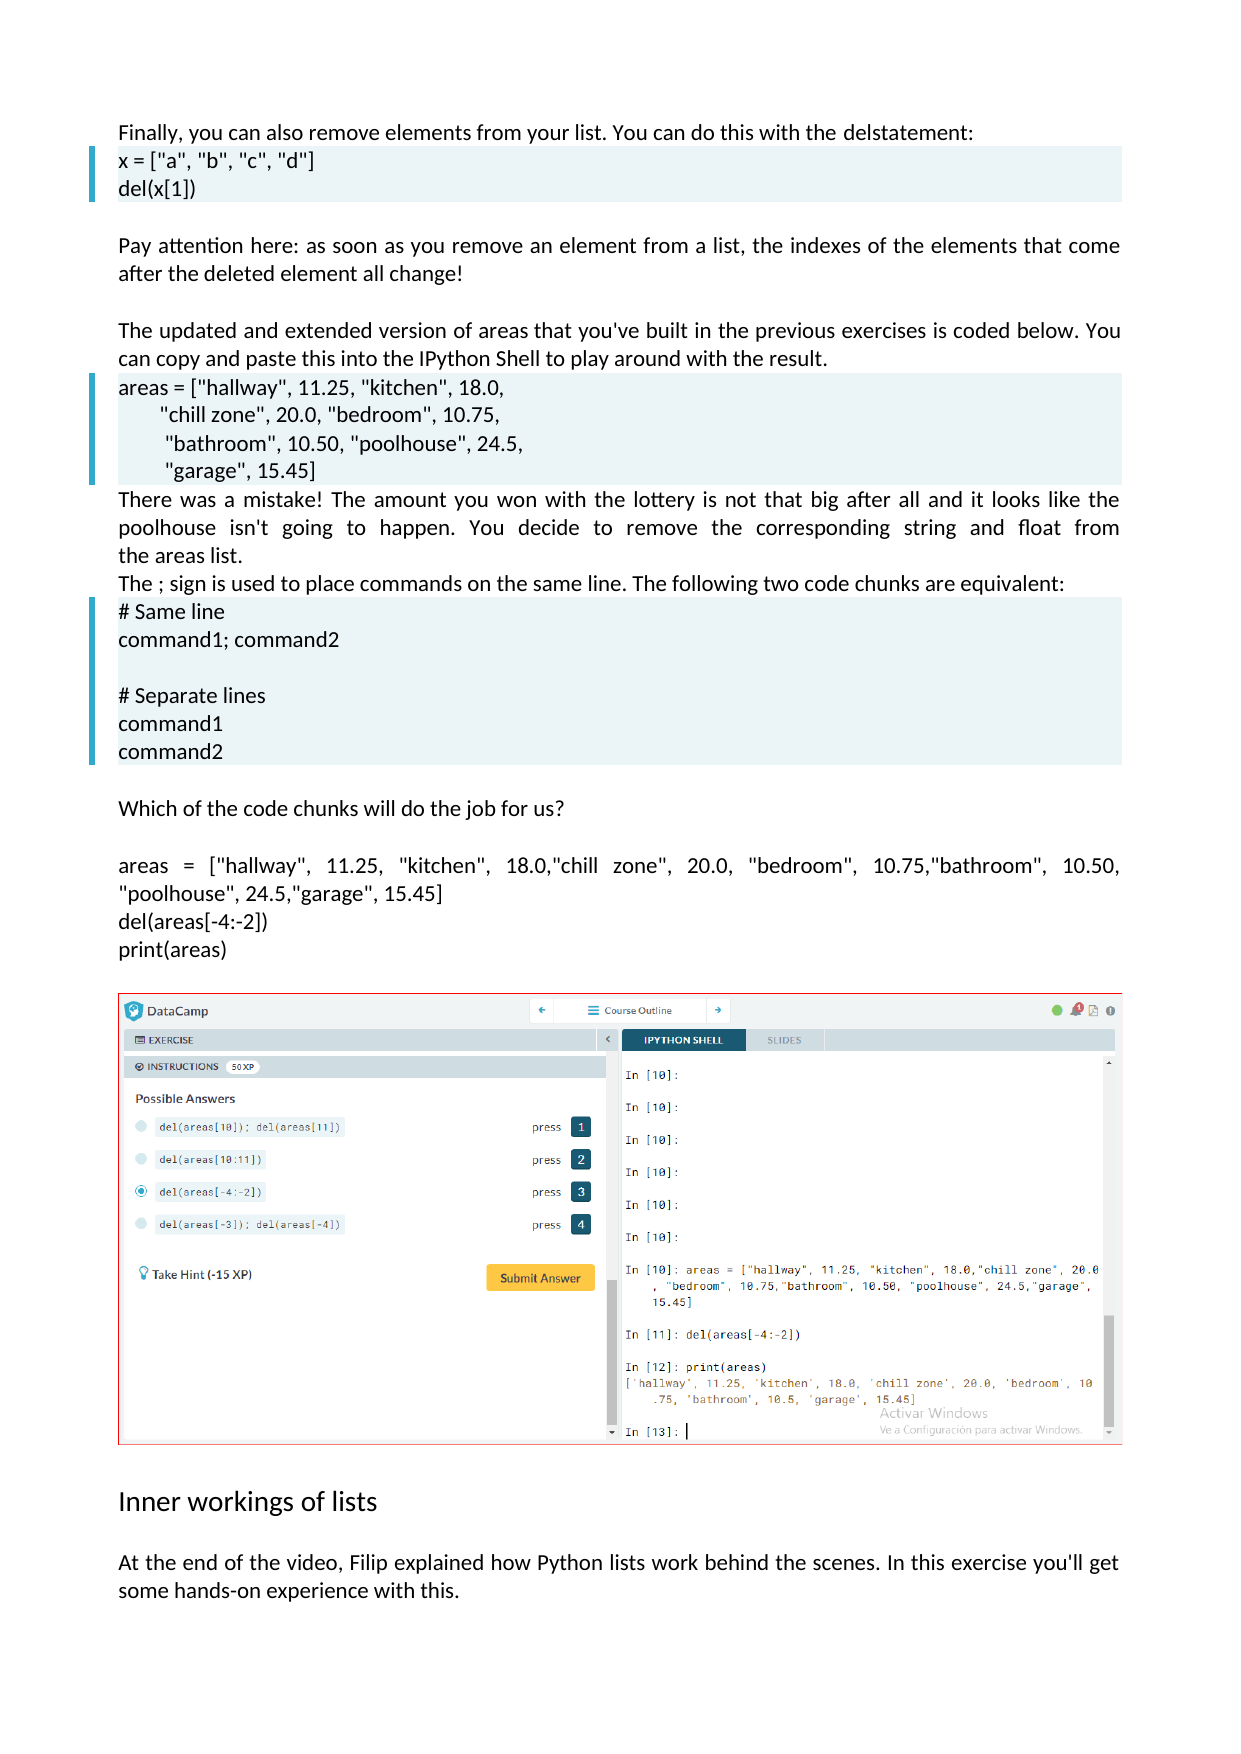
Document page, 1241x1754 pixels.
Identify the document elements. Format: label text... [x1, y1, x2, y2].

text # Separate lines [118, 681, 1122, 709]
text The updated and extended version of areas that you've built in the previous exercises is coded below. You can copy and paste this into the IPython Shell to play around with the result. [118, 317, 1122, 373]
picture [118, 993, 1123, 1445]
text command1; command2 [118, 625, 1122, 653]
text del(x[1]) [118, 174, 1122, 202]
subtitle Inner workings of lists [118, 1483, 1122, 1519]
text del(areas[-4:-2]) [118, 907, 1122, 935]
text # Same line [118, 597, 1122, 625]
text x = ["a", "b", "c", "d"] [118, 146, 1122, 174]
text Finally, you can also remove elements from your list. You can do this with the delstatement: [118, 118, 1122, 146]
text Which of the code chunks will do the job for us? [118, 794, 1122, 822]
text command1 [118, 709, 1122, 737]
text The ; sign is used to place commands on the same line. The following two code chunks are equivalent: [118, 569, 1122, 597]
text command2 [118, 737, 1122, 765]
text "chill zone", 20.0, "bedroom", 10.75, [118, 401, 1122, 429]
text Pay attention here: as soon as you remove an element from a list, the indexes of the elements that come after the deleted element all change! [118, 231, 1122, 287]
text There was a mistake! The amount you won with the lottery is not that big after all and it looks like the poolhouse isn't going to happen. You decide to remove the corresponding string and float from the areas list. [118, 485, 1122, 569]
text areas = ["hallway", 11.25, "kitchen", 18.0,"chill zone", 20.0, "bedroom", 10.75,"bathroom", 10.50, "poolhouse", 24.5,"garage", 15.45] [118, 851, 1122, 907]
text "bathroom", 10.50, "poolhouse", 24.5, [118, 429, 1122, 457]
text print(areas) [118, 935, 1122, 963]
text areas = ["hallway", 11.25, "kitchen", 18.0, [118, 373, 1122, 401]
text "garage", 15.45] [118, 457, 1122, 485]
text At the end of the video, Filip explained how Python lists work behind the scenes. In this exercise you'll get some hands-on experience with this. [118, 1548, 1122, 1604]
